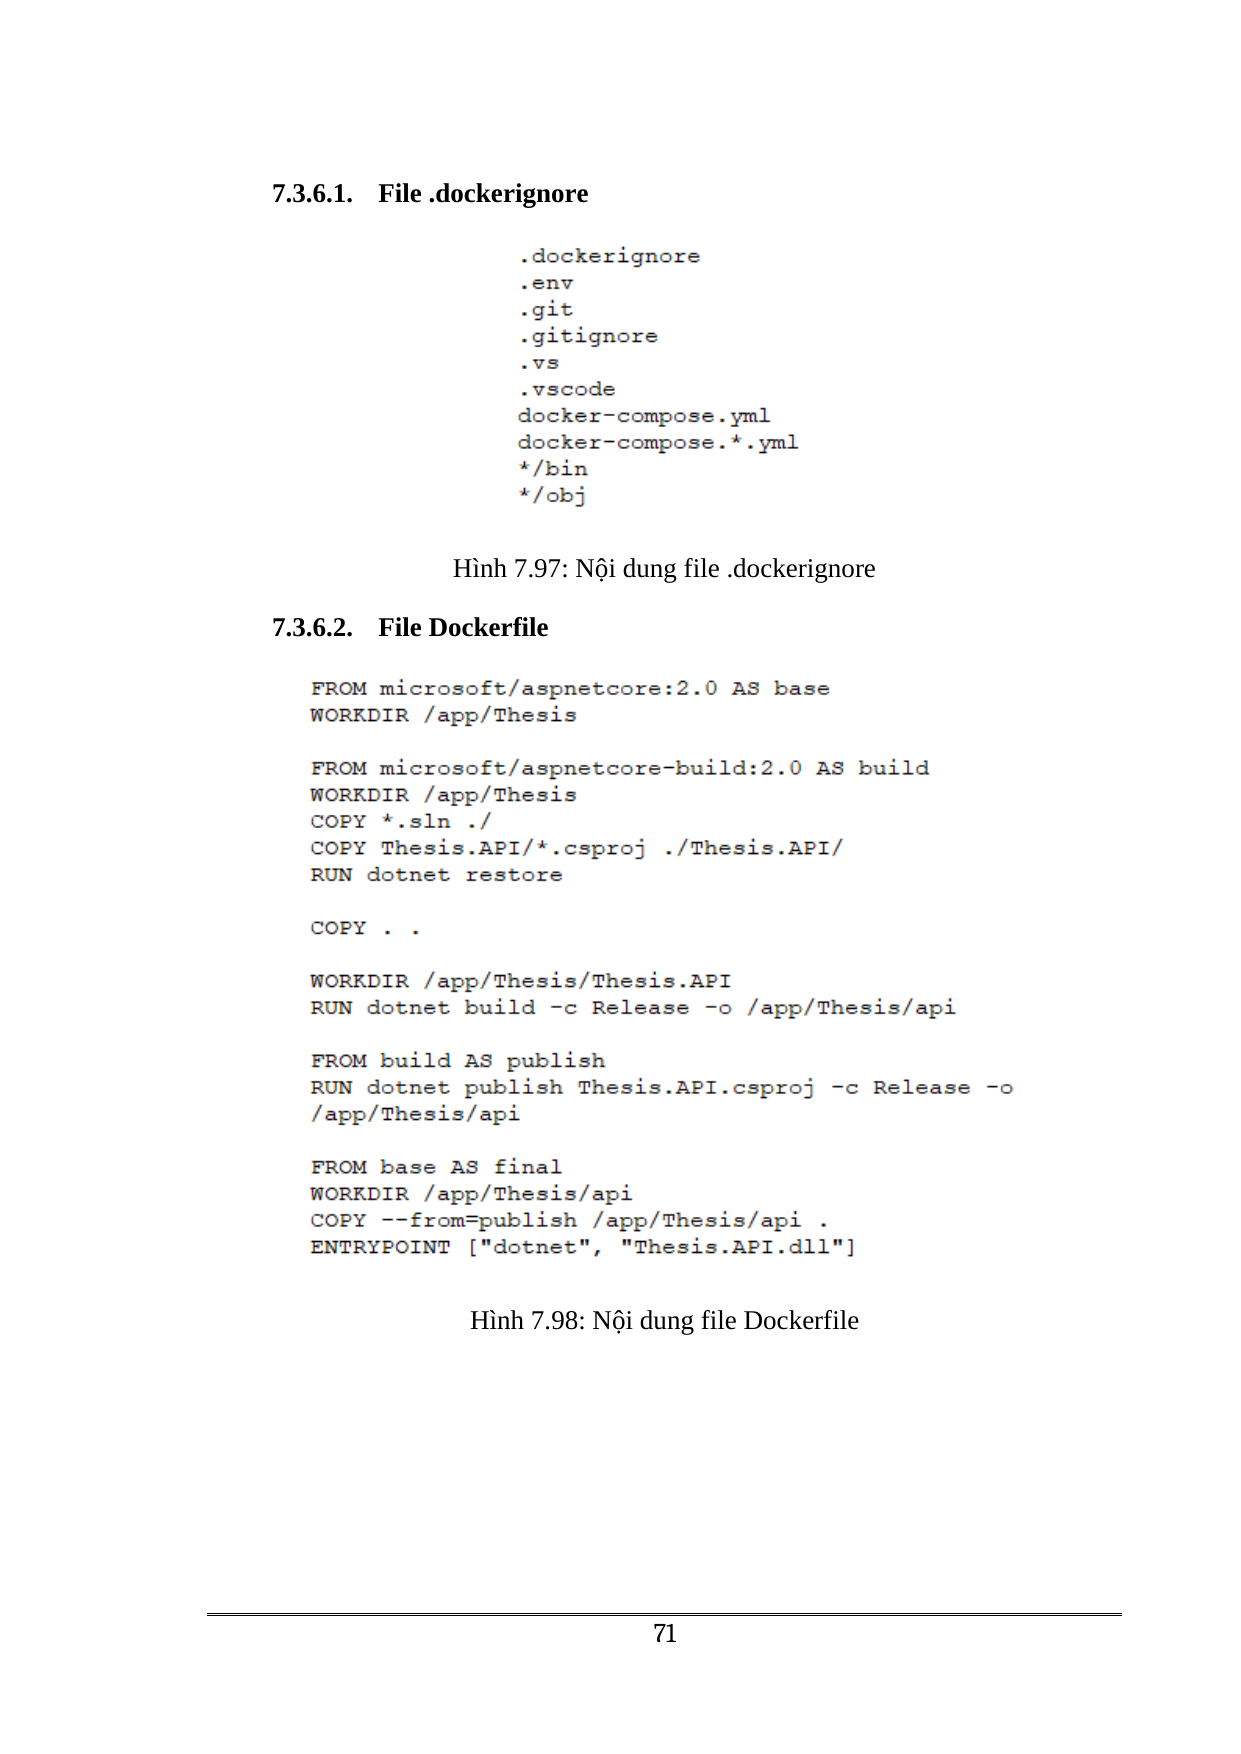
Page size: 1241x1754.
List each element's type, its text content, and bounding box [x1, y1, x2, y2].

picture [513, 236, 816, 524]
subtitle File .dockerignore [272, 177, 1122, 208]
subtitle File Dockerfile [272, 611, 1122, 642]
picture [298, 670, 1031, 1277]
